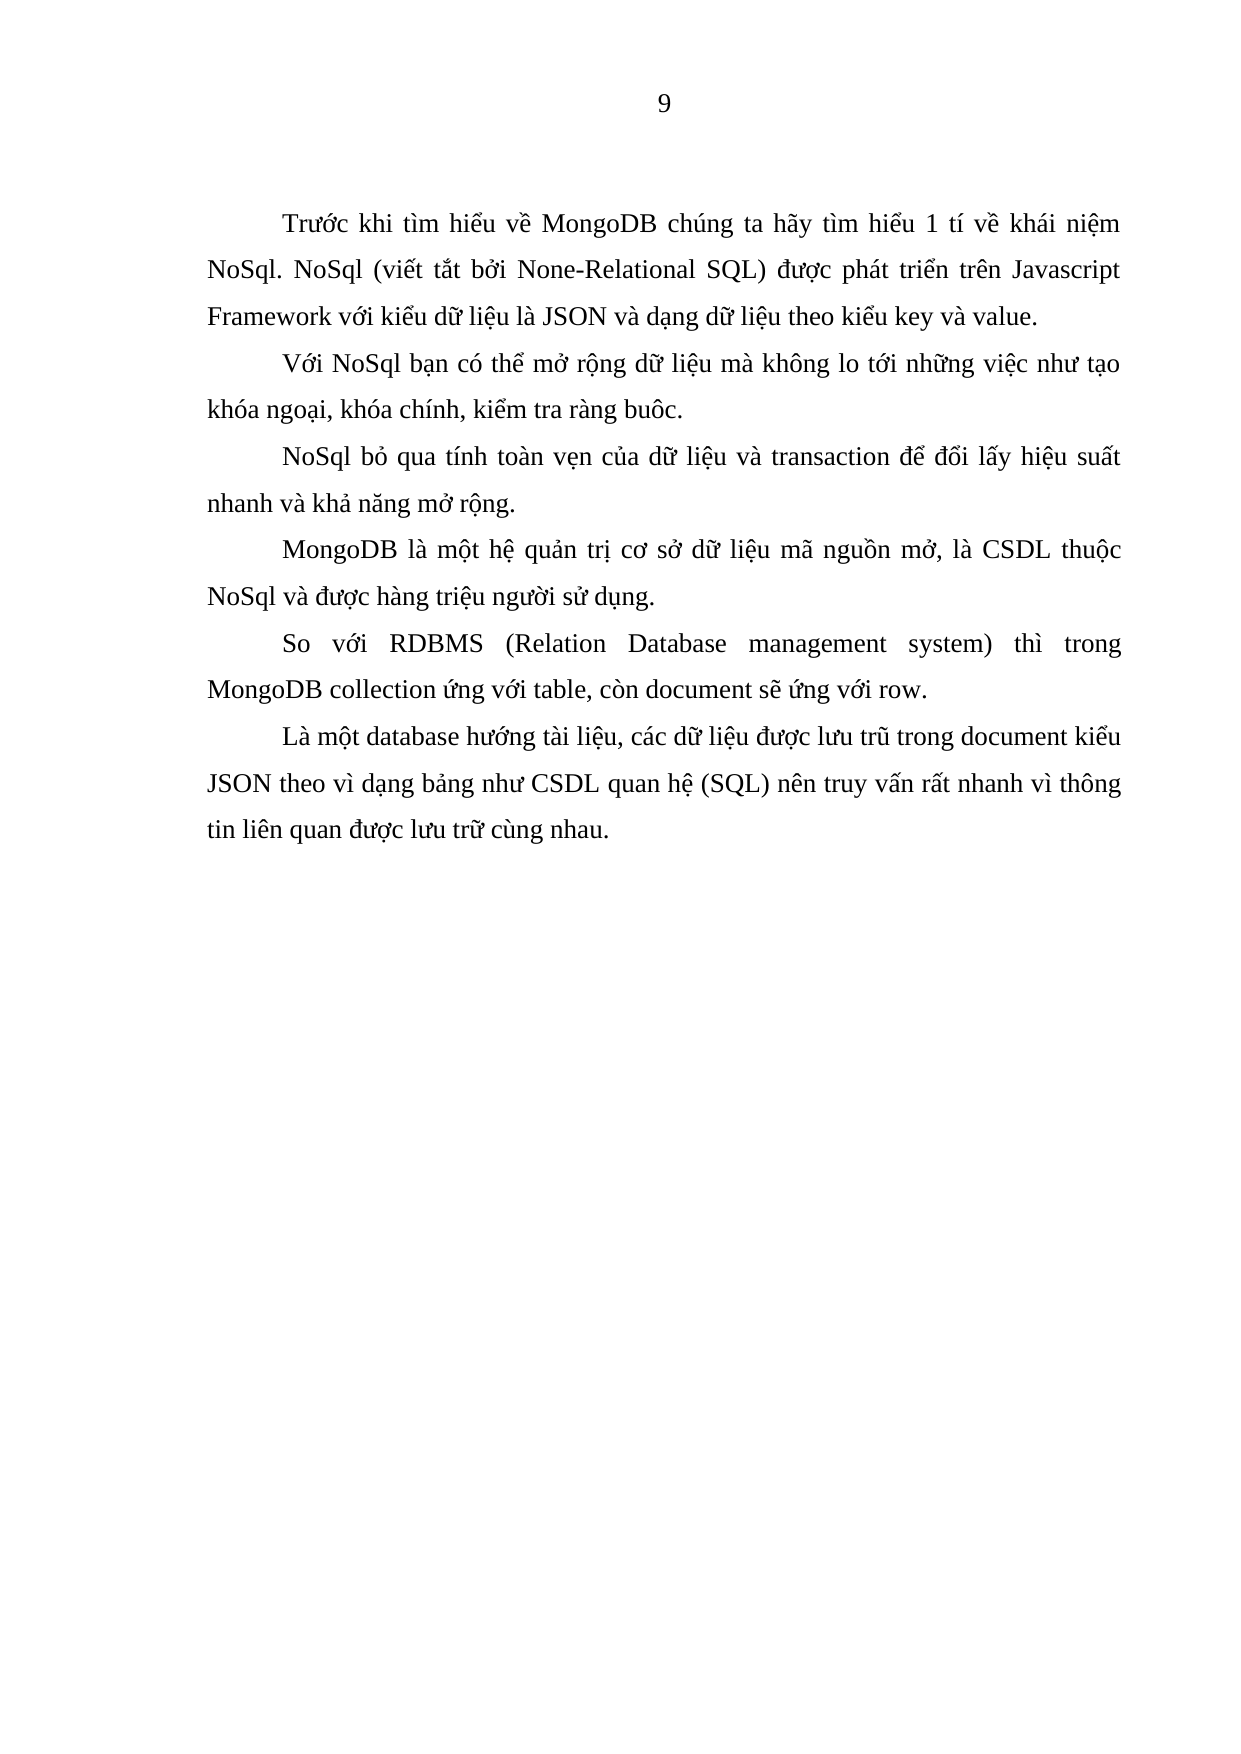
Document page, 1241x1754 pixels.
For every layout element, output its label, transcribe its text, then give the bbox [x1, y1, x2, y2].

text NoSql bỏ qua tính toàn vẹn của dữ liệu và transaction để đổi lấy hiệu suất nhanh và khả năng mở rộng. [207, 440, 1122, 518]
text MongoDB là một hệ quản trị cơ sở dữ liệu mã nguồn mở, là CSDL thuộc NoSql và được hàng triệu người sử dụng. [207, 533, 1122, 611]
text Trước khi tìm hiểu về MongoDB chúng ta hãy tìm hiểu 1 tí về khái niệm NoSql. NoSql (viết tắt bởi None-Relational SQL) được phát triển trên Javascript Framework với kiểu dữ liệu là JSON và dạng dữ liệu theo kiểu key và value. [207, 207, 1122, 331]
text So với RDBMS (Relation Database management system) thì trong MongoDB collection ứng với table, còn document sẽ ứng với row. [207, 627, 1122, 704]
text Với NoSql bạn có thể mở rộng dữ liệu mà không lo tới những việc như tạo khóa ngoại, khóa chính, kiểm tra ràng buôc. [207, 347, 1122, 424]
text Là một database hướng tài liệu, các dữ liệu được lưu trũ trong document kiểu JSON theo vì dạng bảng như CSDL quan hệ (SQL) nên truy vấn rất nhanh vì thông tin liên quan được lưu trữ cùng nhau. [207, 720, 1122, 844]
